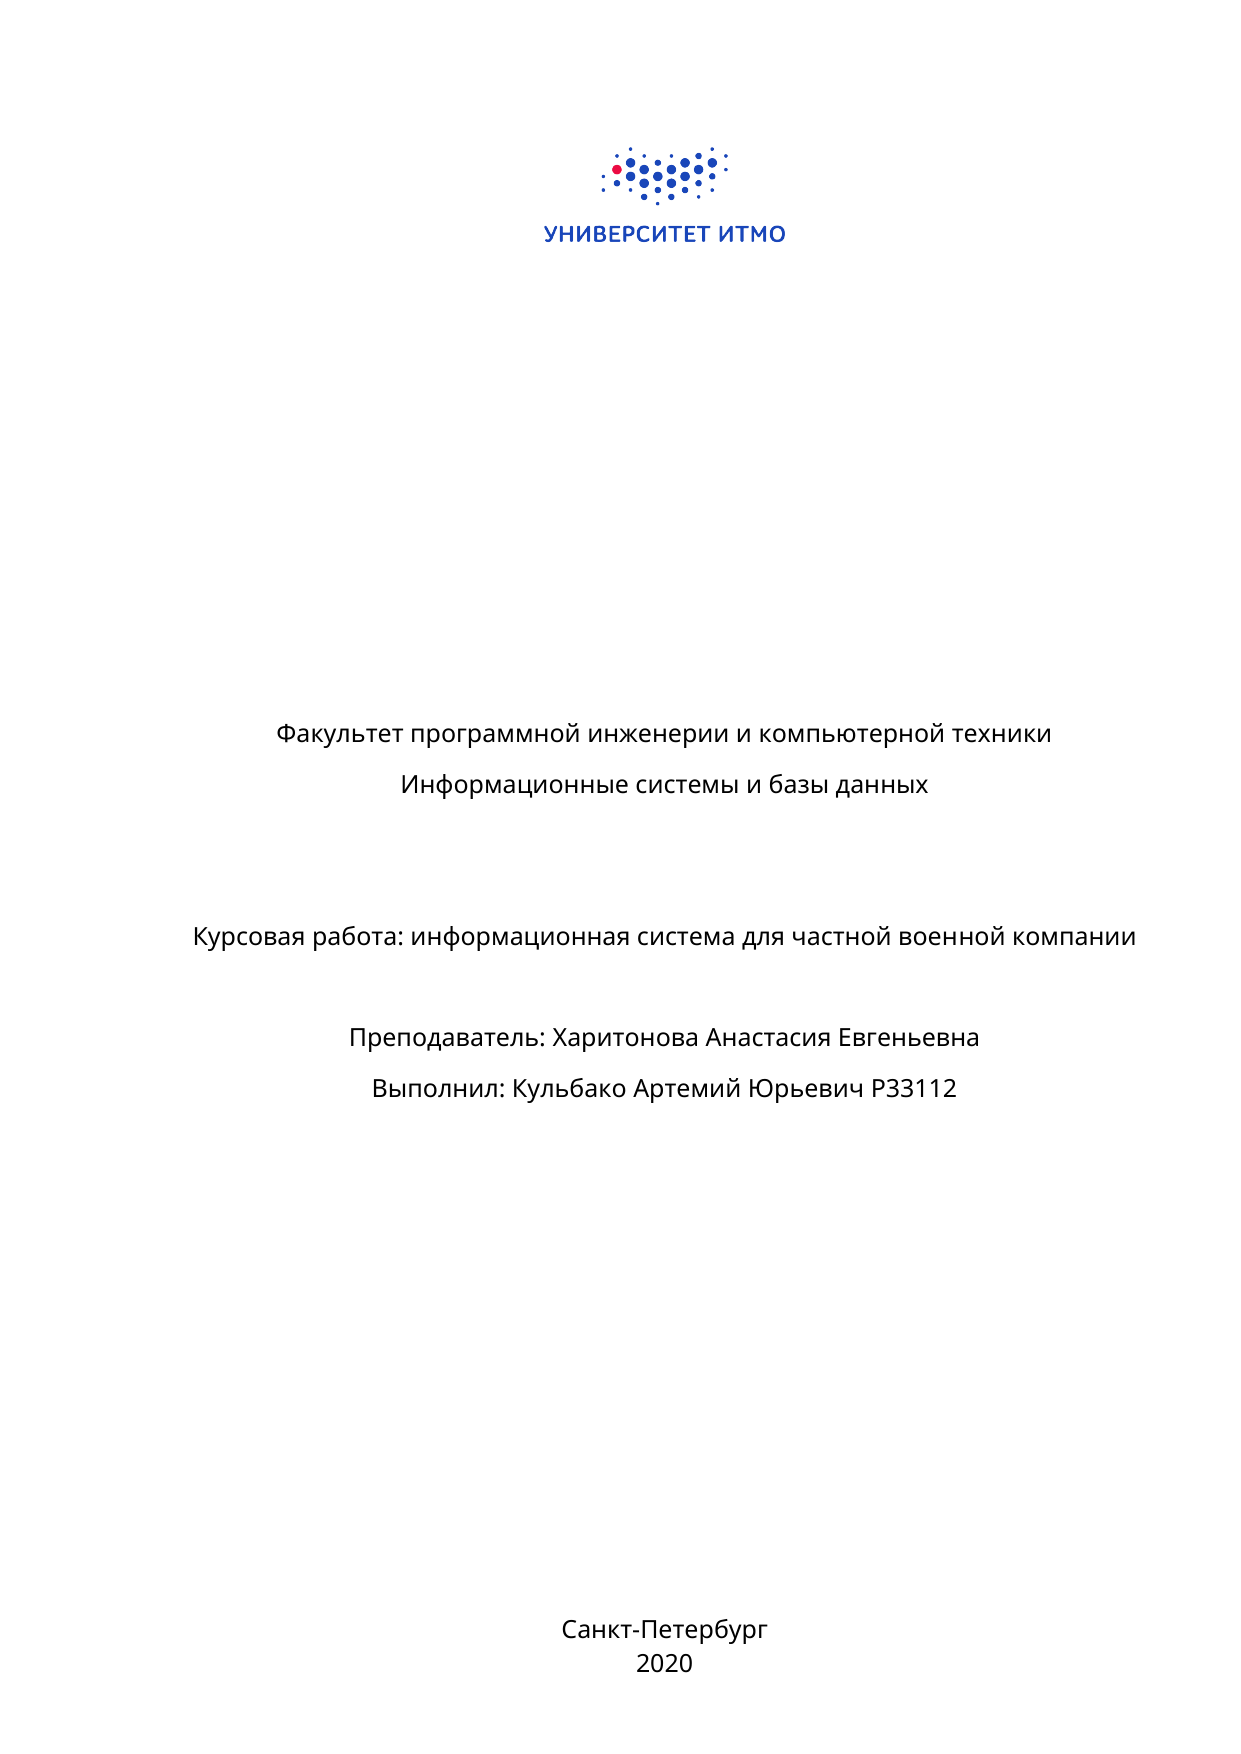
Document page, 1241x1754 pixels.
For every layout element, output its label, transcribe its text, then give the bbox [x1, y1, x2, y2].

text Информационные системы и базы данных [177, 766, 1152, 800]
text Выполнил: Кульбако Артемий Юрьевич Р33112 [177, 1071, 1152, 1105]
picture [515, 118, 814, 271]
text Факультет программной инженерии и компьютерной техники [177, 716, 1152, 749]
text Преподаватель: Харитонова Анастасия Евгеньевна [177, 1020, 1152, 1054]
text Курсовая работа: информационная система для частной военной компании [177, 918, 1152, 952]
